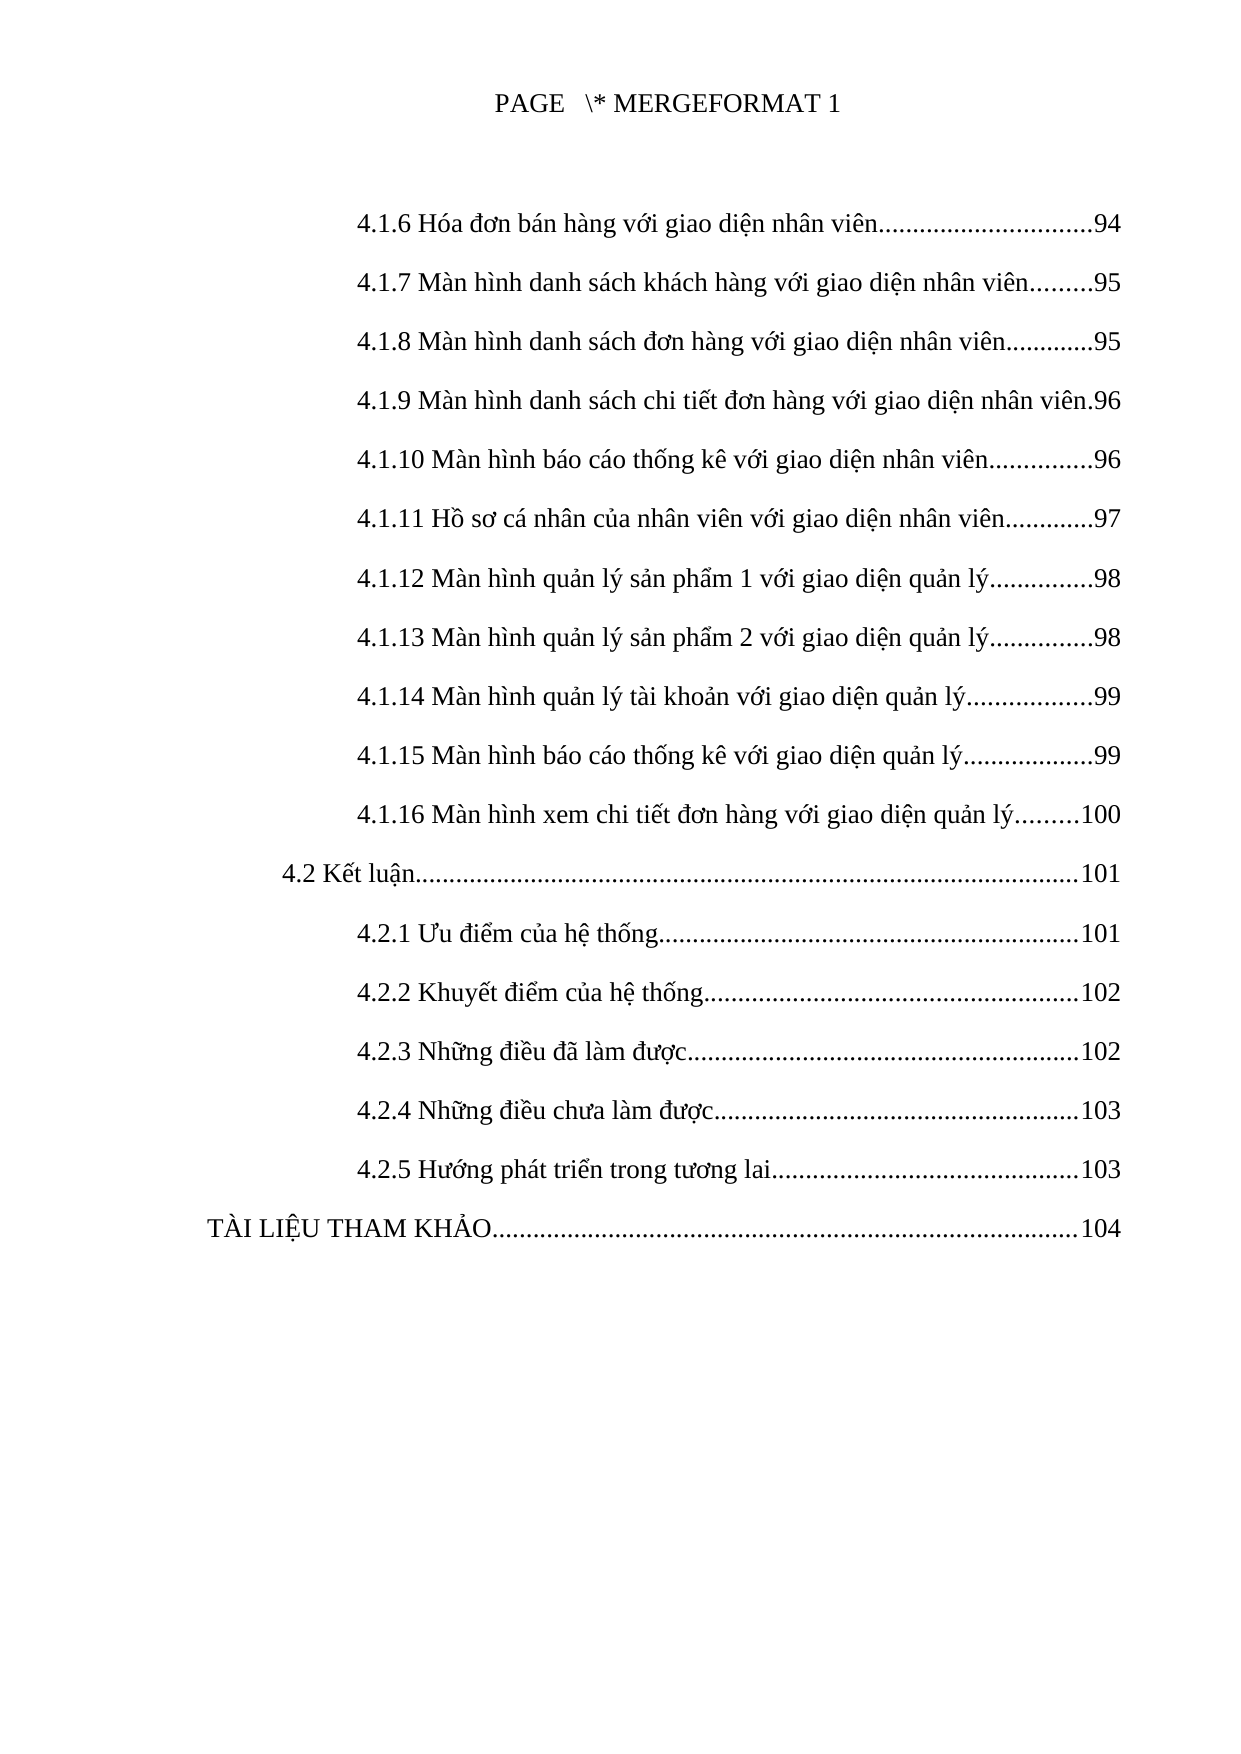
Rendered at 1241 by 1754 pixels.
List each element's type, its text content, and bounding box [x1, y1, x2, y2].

text 4.1.6 Hóa đơn bán hàng với giao diện nhân viên 94 [357, 207, 1122, 238]
text 4.2.2 Khuyết điểm của hệ thống 102 [357, 976, 1122, 1007]
text 4.2.5 Hướng phát triển trong tương lai 103 [357, 1153, 1122, 1184]
text 4.1.16 Màn hình xem chi tiết đơn hàng với giao diện quản lý 100 [357, 798, 1122, 829]
text 4.1.10 Màn hình báo cáo thống kê với giao diện nhân viên 96 [357, 443, 1122, 474]
text 4.2.1 Ưu điểm của hệ thống 101 [357, 917, 1122, 948]
text 4.1.8 Màn hình danh sách đơn hàng với giao diện nhân viên 95 [357, 325, 1122, 356]
text 4.1.7 Màn hình danh sách khách hàng với giao diện nhân viên 95 [357, 266, 1122, 297]
text TÀI LIỆU THAM KHẢO 104 [207, 1213, 1122, 1244]
text 4.1.13 Màn hình quản lý sản phẩm 2 với giao diện quản lý 98 [357, 621, 1122, 652]
text 4.1.11 Hồ sơ cá nhân của nhân viên với giao diện nhân viên 97 [357, 503, 1122, 534]
text 4.2.4 Những điều chưa làm được 103 [357, 1094, 1122, 1125]
text 4.1.15 Màn hình báo cáo thống kê với giao diện quản lý 99 [357, 739, 1122, 770]
text 4.2.3 Những điều đã làm được 102 [357, 1035, 1122, 1066]
text 4.1.9 Màn hình danh sách chi tiết đơn hàng với giao diện nhân viên 96 [357, 384, 1122, 415]
text 4.1.14 Màn hình quản lý tài khoản với giao diện quản lý 99 [357, 680, 1122, 711]
text 4.1.12 Màn hình quản lý sản phẩm 1 với giao diện quản lý 98 [357, 562, 1122, 593]
text 4.2 Kết luận 101 [282, 858, 1122, 889]
